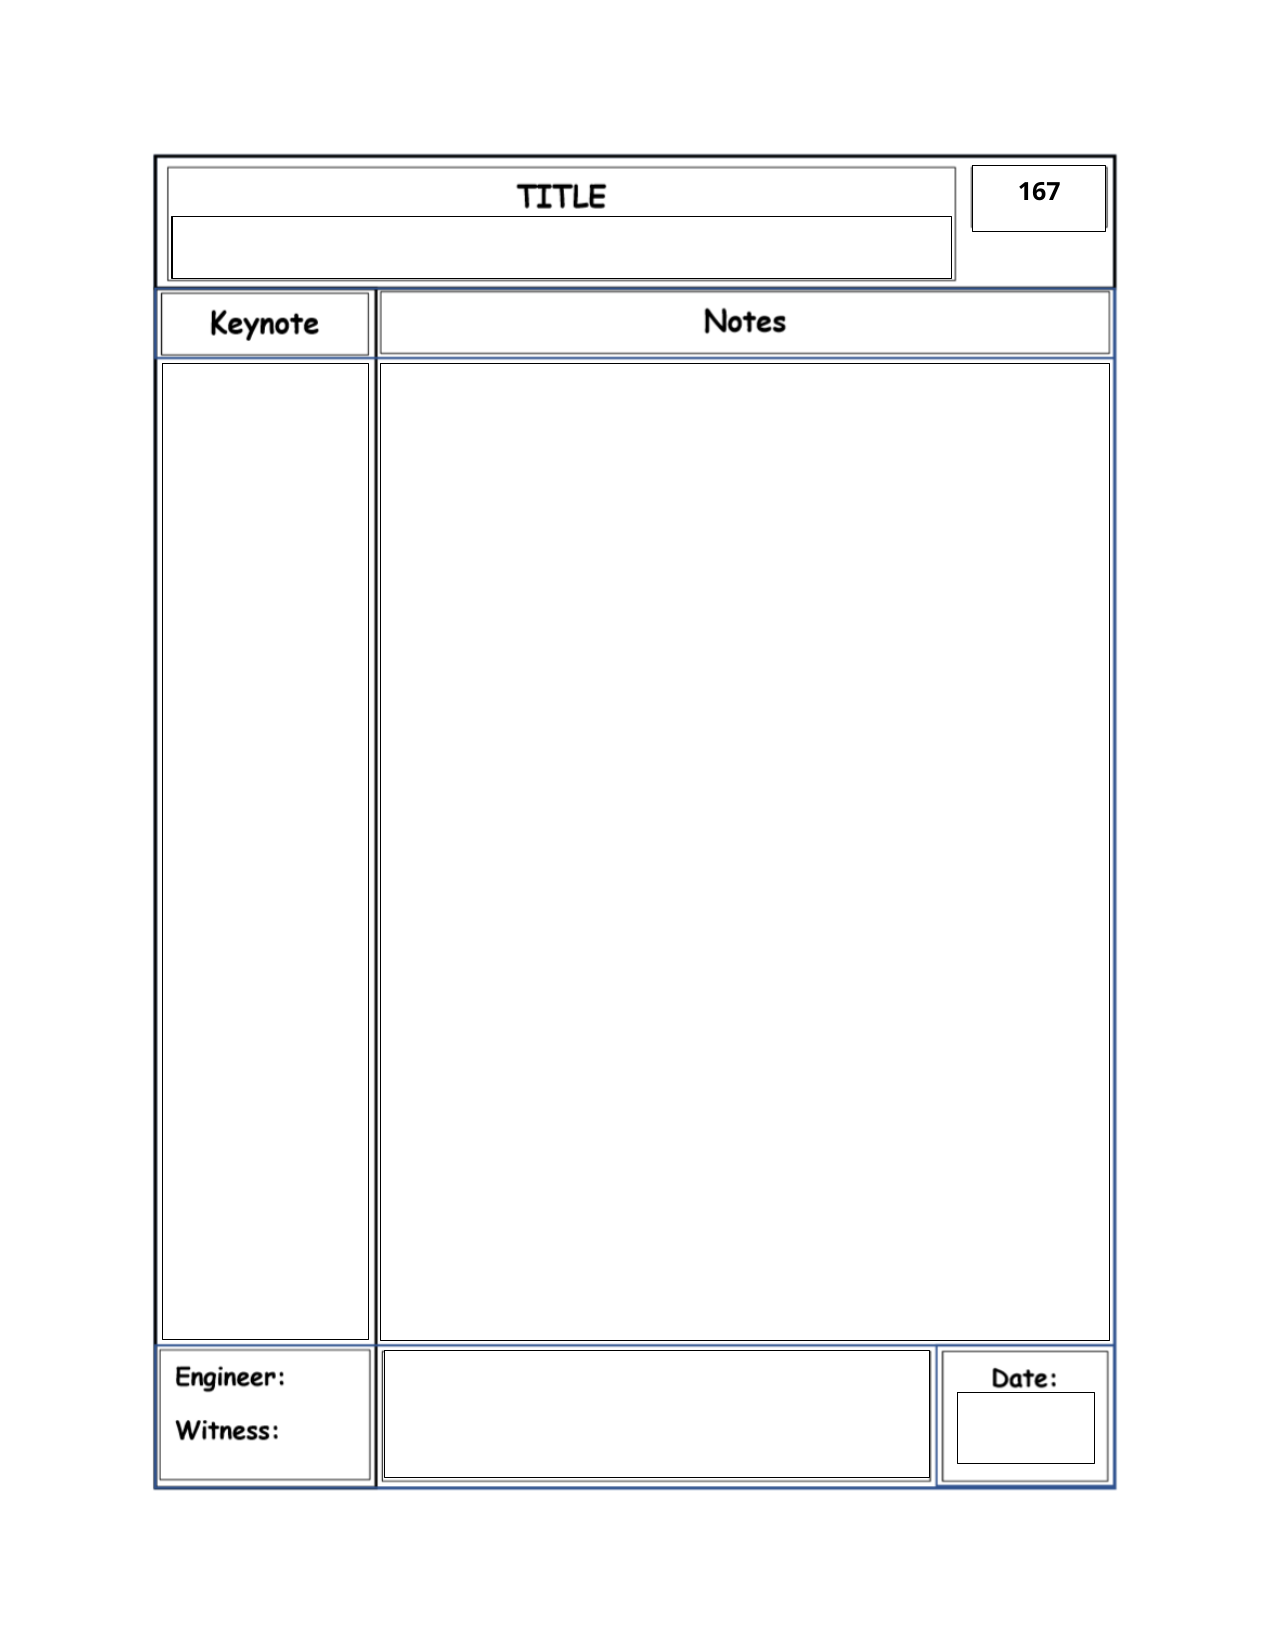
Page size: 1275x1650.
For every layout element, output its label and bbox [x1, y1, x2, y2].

picture [150, 150, 1133, 1501]
